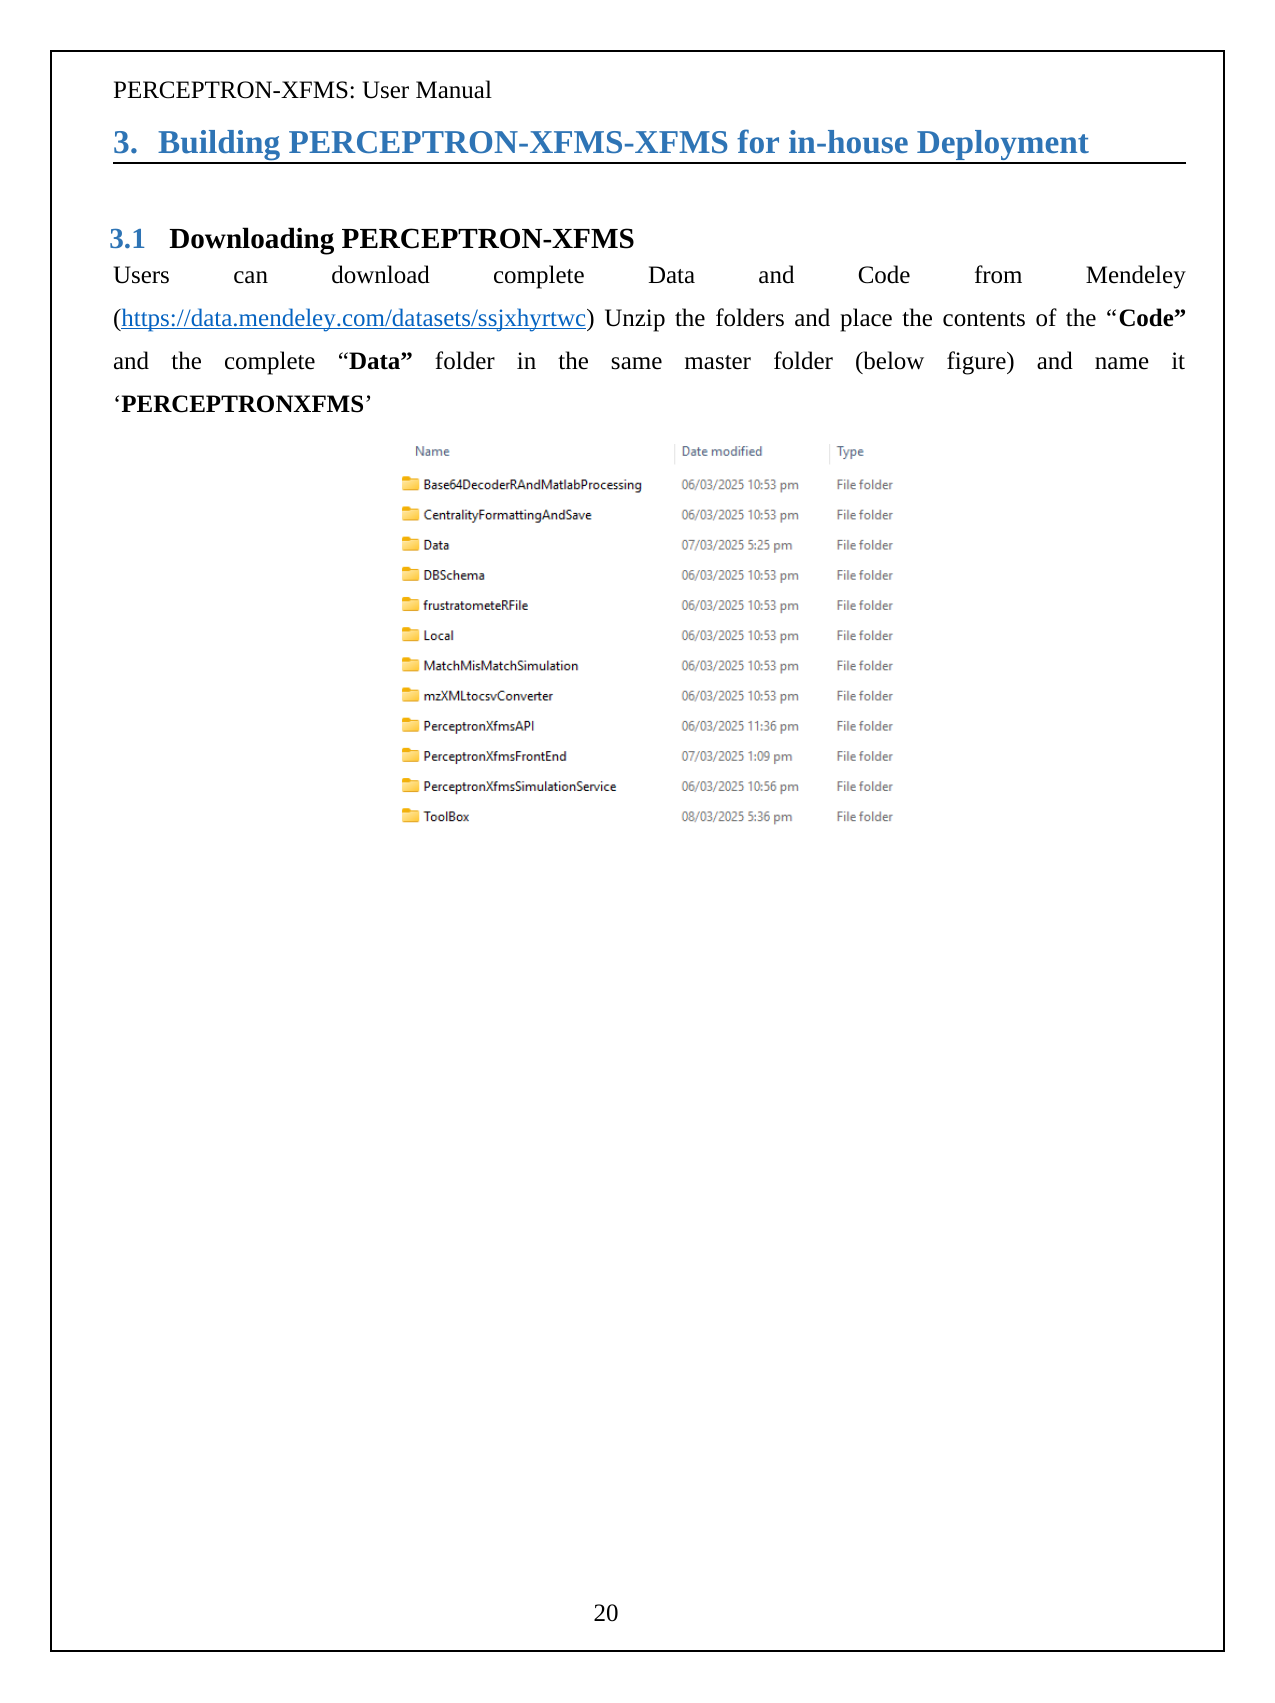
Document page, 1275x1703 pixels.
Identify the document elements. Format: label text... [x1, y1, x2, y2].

picture [387, 444, 913, 827]
subtitle Downloading PERCEPTRON-XFMS [109, 221, 1186, 255]
text Users can download complete Data and Code from Mendeley (https://data.mendeley.com/datasets/ssjxhyrtwc) Unzip the folders and place the contents of the “Code” and the complete “Data” folder in the same master folder (below figure) and name it ‘PERCEPTRONXFMS’ [113, 260, 1186, 418]
subtitle Building PERCEPTRON-XFMS-XFMS for in-house Deployment [113, 122, 1186, 162]
